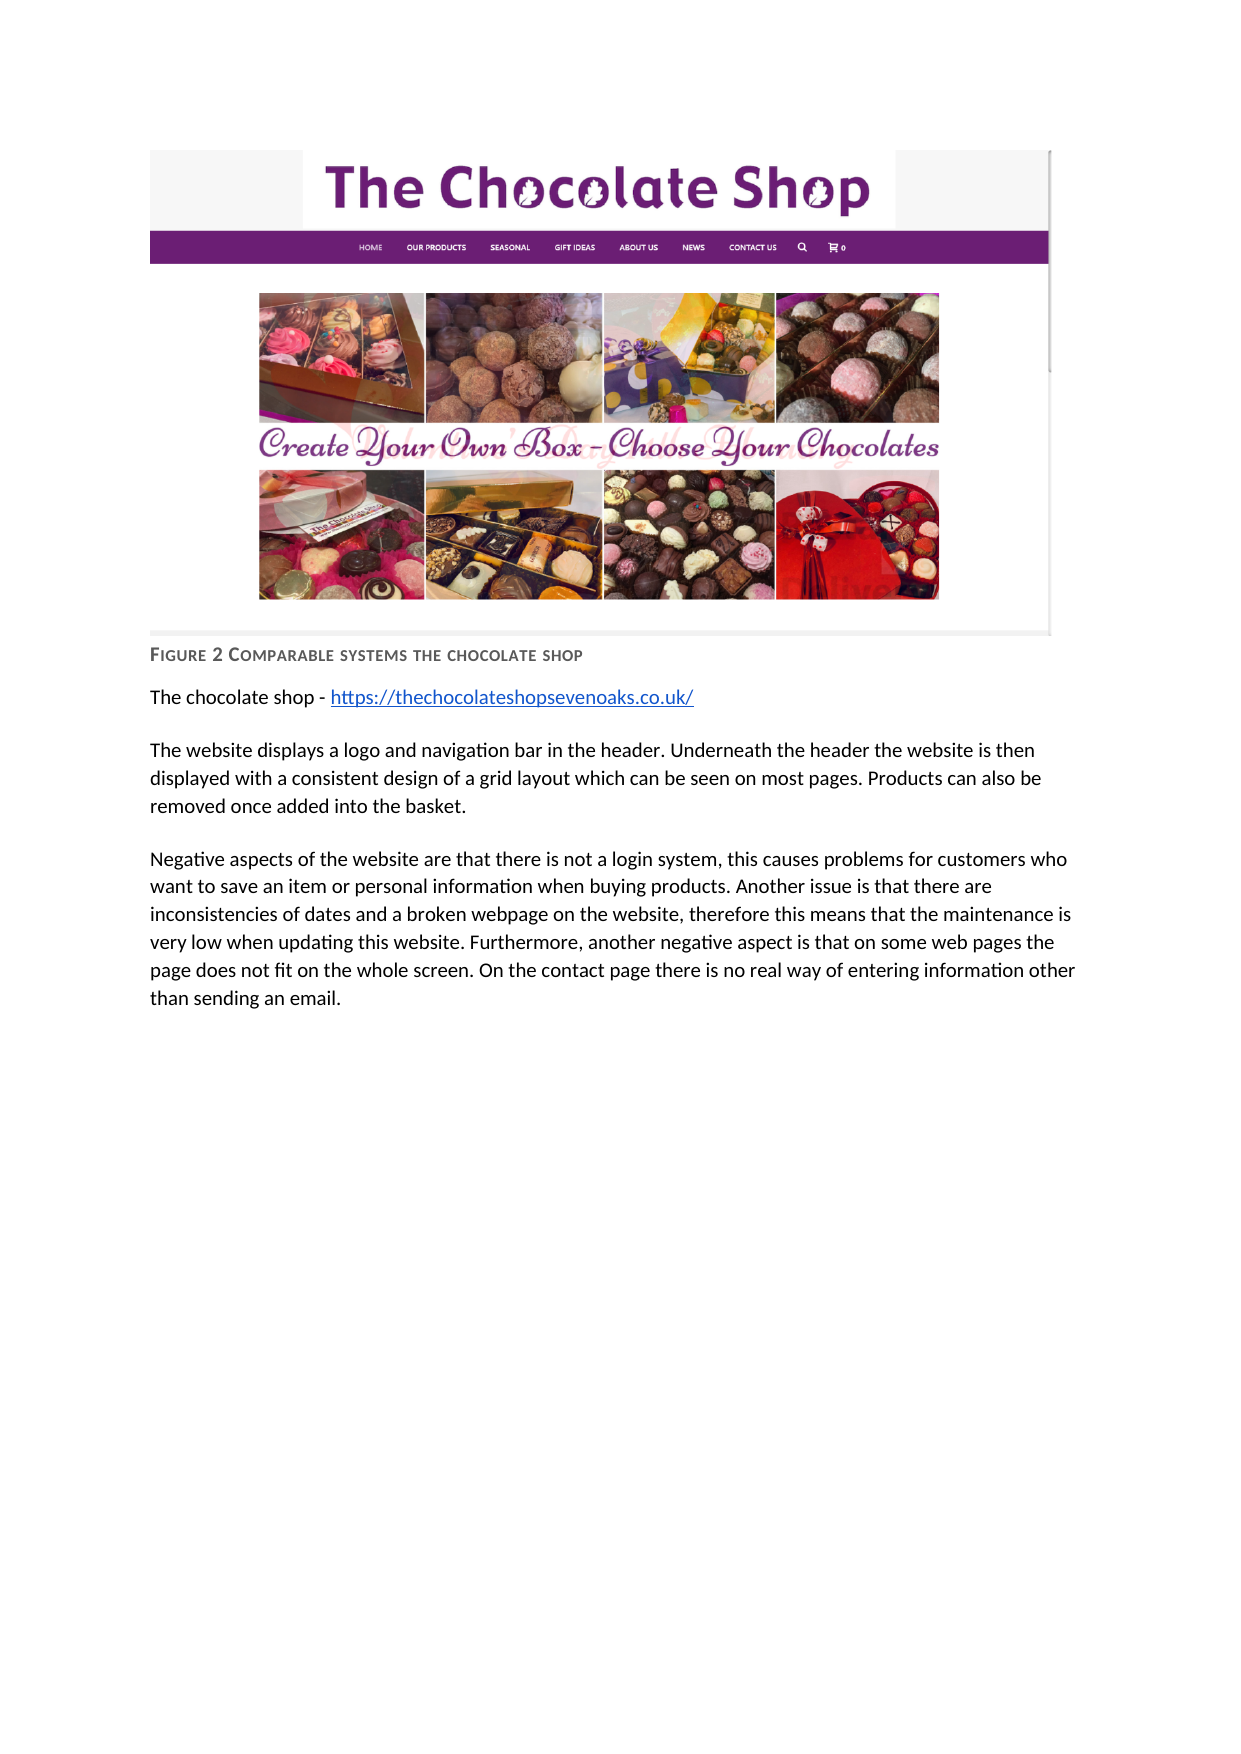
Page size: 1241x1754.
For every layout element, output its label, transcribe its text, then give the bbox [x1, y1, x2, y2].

picture [150, 150, 1052, 636]
text The website displays a logo and navigation bar in the header. Underneath the header the website is then displayed with a consistent design of a grid layout which can be seen on most pages. Products can also be removed once added into the basket. [150, 737, 1090, 818]
text Negative aspects of the website are that there is not a login system, this causes problems for customers who want to save an item or personal information when buying products. Another issue is that there are inconsistencies of dates and a broken webpage on the website, therefore this means that the maintenance is very low when updating this website. Furthermore, another negative aspect is that on some web pages the page does not fit on the whole screen. On the contact page there is no real way of entering information other than sending an email. [150, 846, 1090, 1011]
